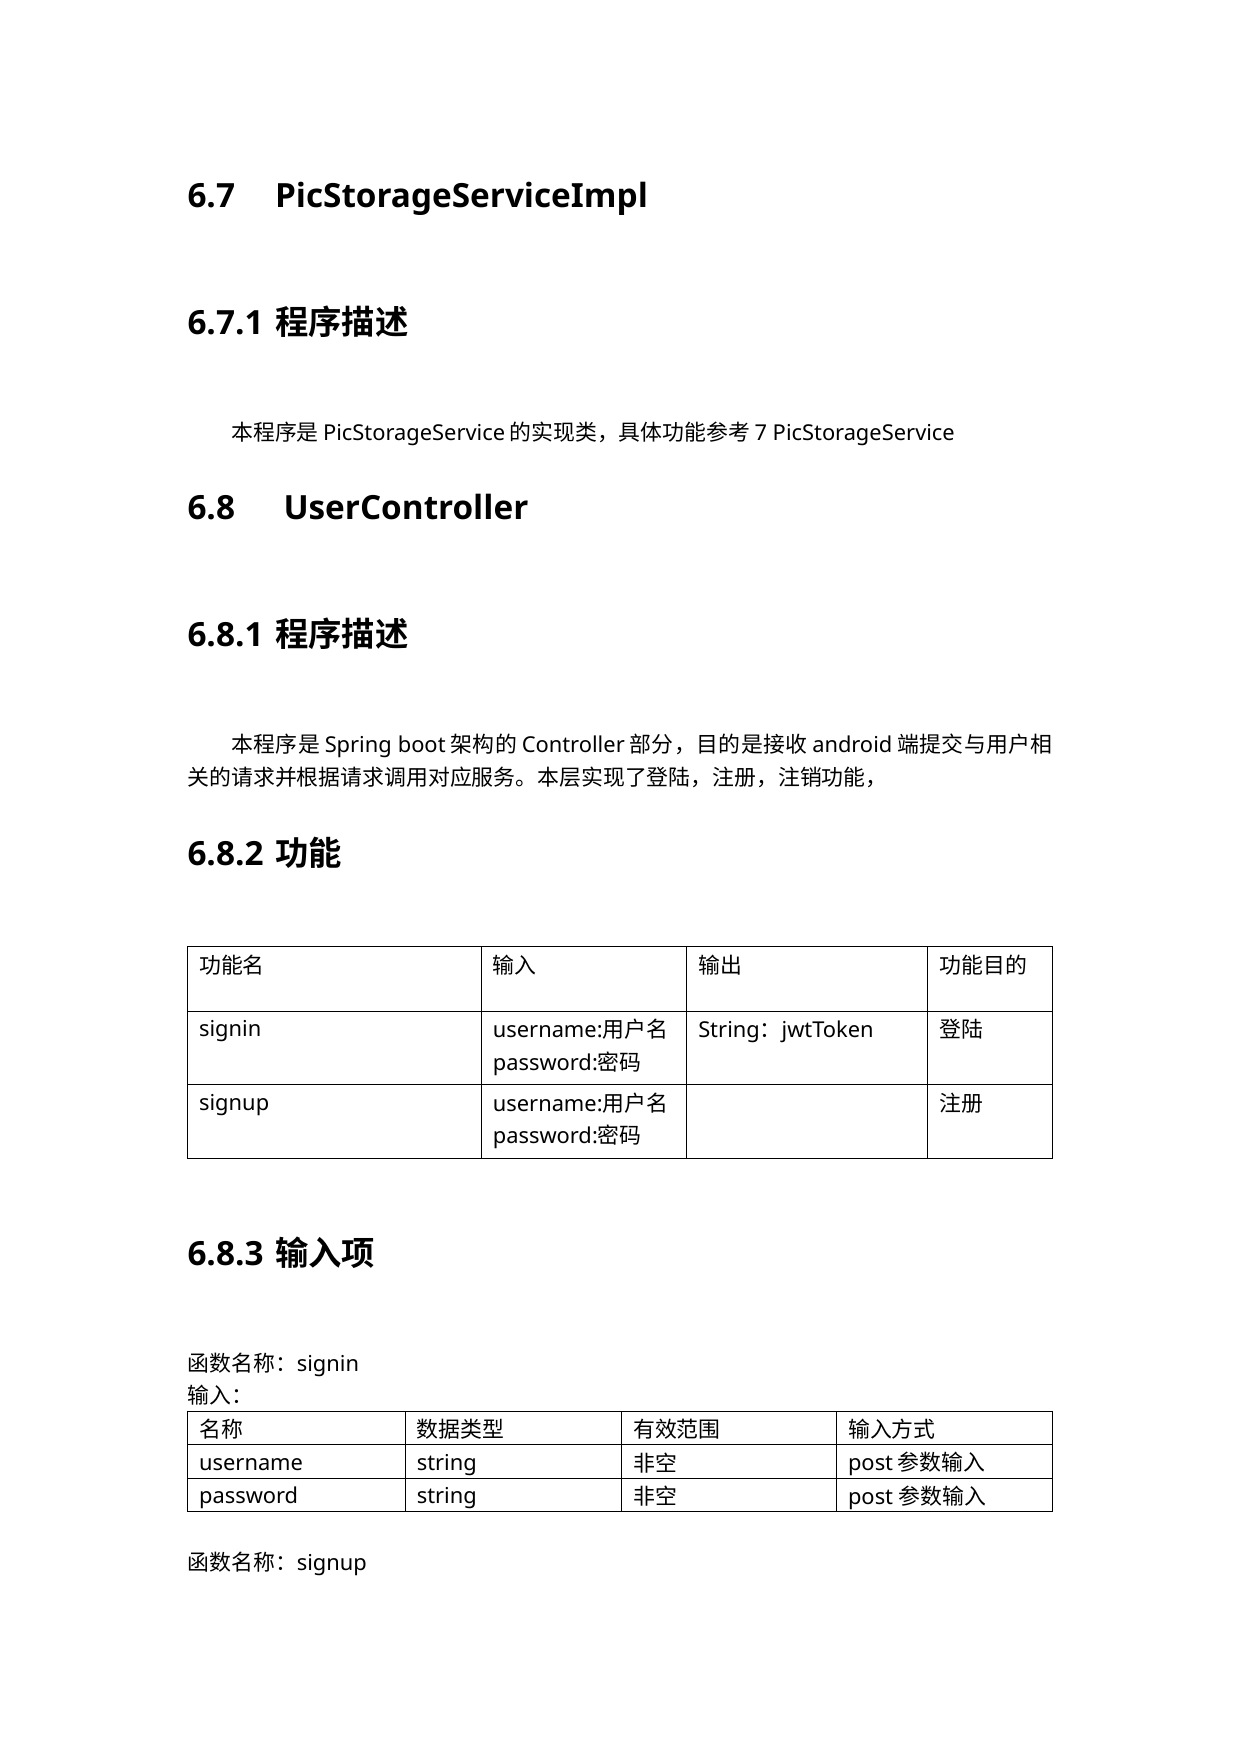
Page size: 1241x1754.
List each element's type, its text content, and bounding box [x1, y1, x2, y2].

text 函数名称：signup [187, 1545, 1053, 1577]
table_cell string [406, 1479, 621, 1511]
table_header 功能目的 [928, 947, 1052, 1011]
table_cell post 参数输入 [837, 1479, 1052, 1511]
text 输入： [187, 1378, 1053, 1411]
table_cell password [188, 1479, 405, 1511]
table_header 有效范围 [622, 1412, 836, 1444]
subtitle 程序描述 [187, 287, 1053, 352]
table_cell 非空 [622, 1445, 836, 1478]
text 本程序是PicStorageService的实现类，具体功能参考7 PicStorageService [187, 414, 1053, 447]
table_cell username:用户名 password:密码 [482, 1085, 686, 1157]
subtitle PicStorageServiceImpl [187, 162, 1053, 227]
table_header 功能名 [188, 947, 481, 1011]
table_header 输入方式 [837, 1412, 1052, 1444]
table_cell 注册 [928, 1085, 1052, 1157]
table_cell username:用户名 password:密码 [482, 1012, 686, 1084]
table_cell signin [188, 1012, 481, 1084]
table_header 输出 [687, 947, 927, 1011]
table_header 数据类型 [406, 1412, 621, 1444]
subtitle 程序描述 [187, 599, 1053, 664]
table_cell 登陆 [928, 1012, 1052, 1084]
subtitle 输入项 [187, 1218, 1053, 1283]
table_cell String：jwtToken [687, 1012, 927, 1084]
table_cell username [188, 1445, 405, 1478]
table_cell 非空 [622, 1479, 836, 1511]
table_cell string [406, 1445, 621, 1478]
table_cell [687, 1085, 927, 1157]
table_header 名称 [188, 1412, 405, 1444]
subtitle UserController [187, 474, 1053, 539]
table_cell signup [188, 1085, 481, 1157]
text 函数名称：signin [187, 1346, 1053, 1378]
table_header 输入 [482, 947, 686, 1011]
text 本程序是Spring boot架构的Controller部分，目的是接收android端提交与用户相关的请求并根据请求调用对应服务。本层实现了登陆，注册，注销功能， [187, 727, 1053, 792]
table_cell post参数输入 [837, 1445, 1052, 1478]
subtitle 功能 [187, 819, 1053, 884]
